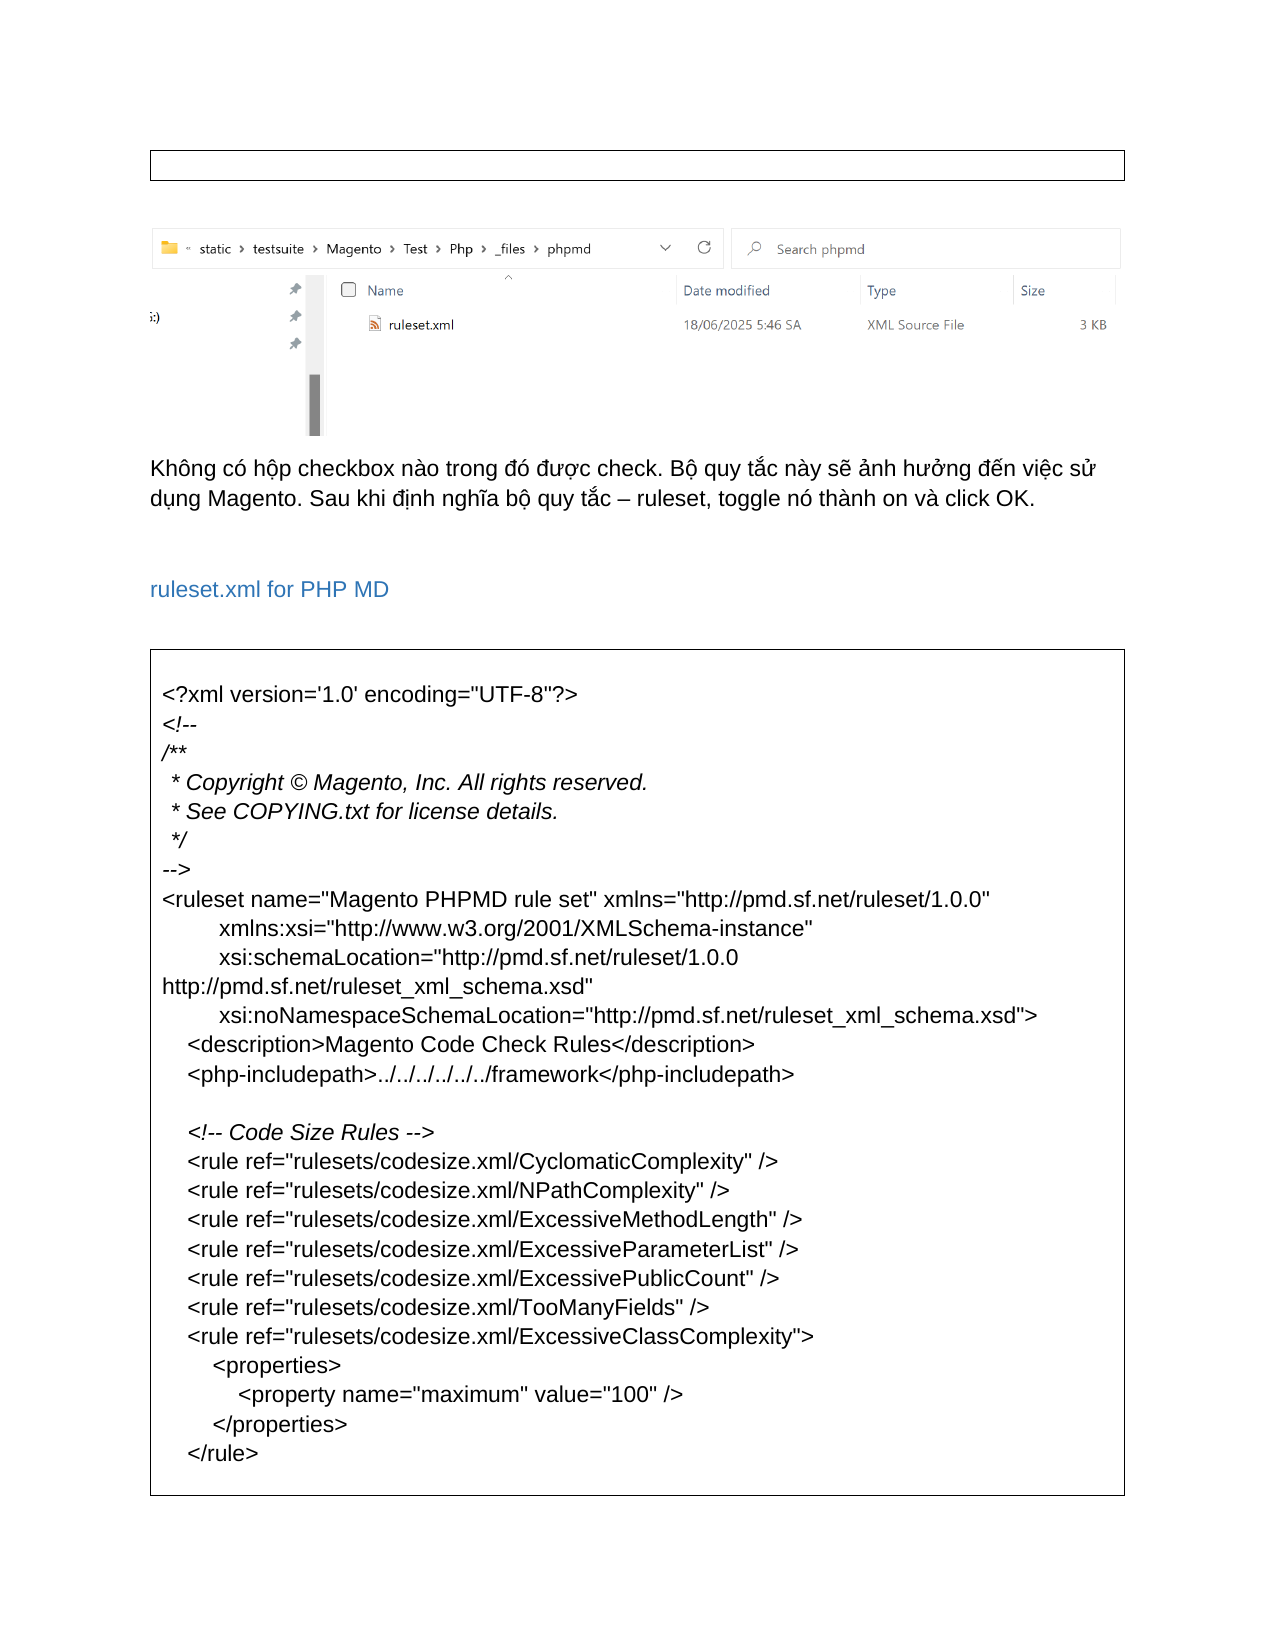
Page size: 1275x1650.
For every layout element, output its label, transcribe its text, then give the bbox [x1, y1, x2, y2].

text Không có hộp checkbox nào trong đó được check. Bộ quy tắc này sẽ ảnh hưởng đến việc sử dụng Magento. Sau khi định nghĩa bộ quy tắc – ruleset, toggle nó thành on và click OK. [150, 453, 1125, 511]
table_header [151, 650, 1124, 1495]
subtitle ruleset.xml for PHP MD [150, 573, 1125, 603]
picture [150, 227, 1125, 436]
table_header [151, 151, 1124, 180]
